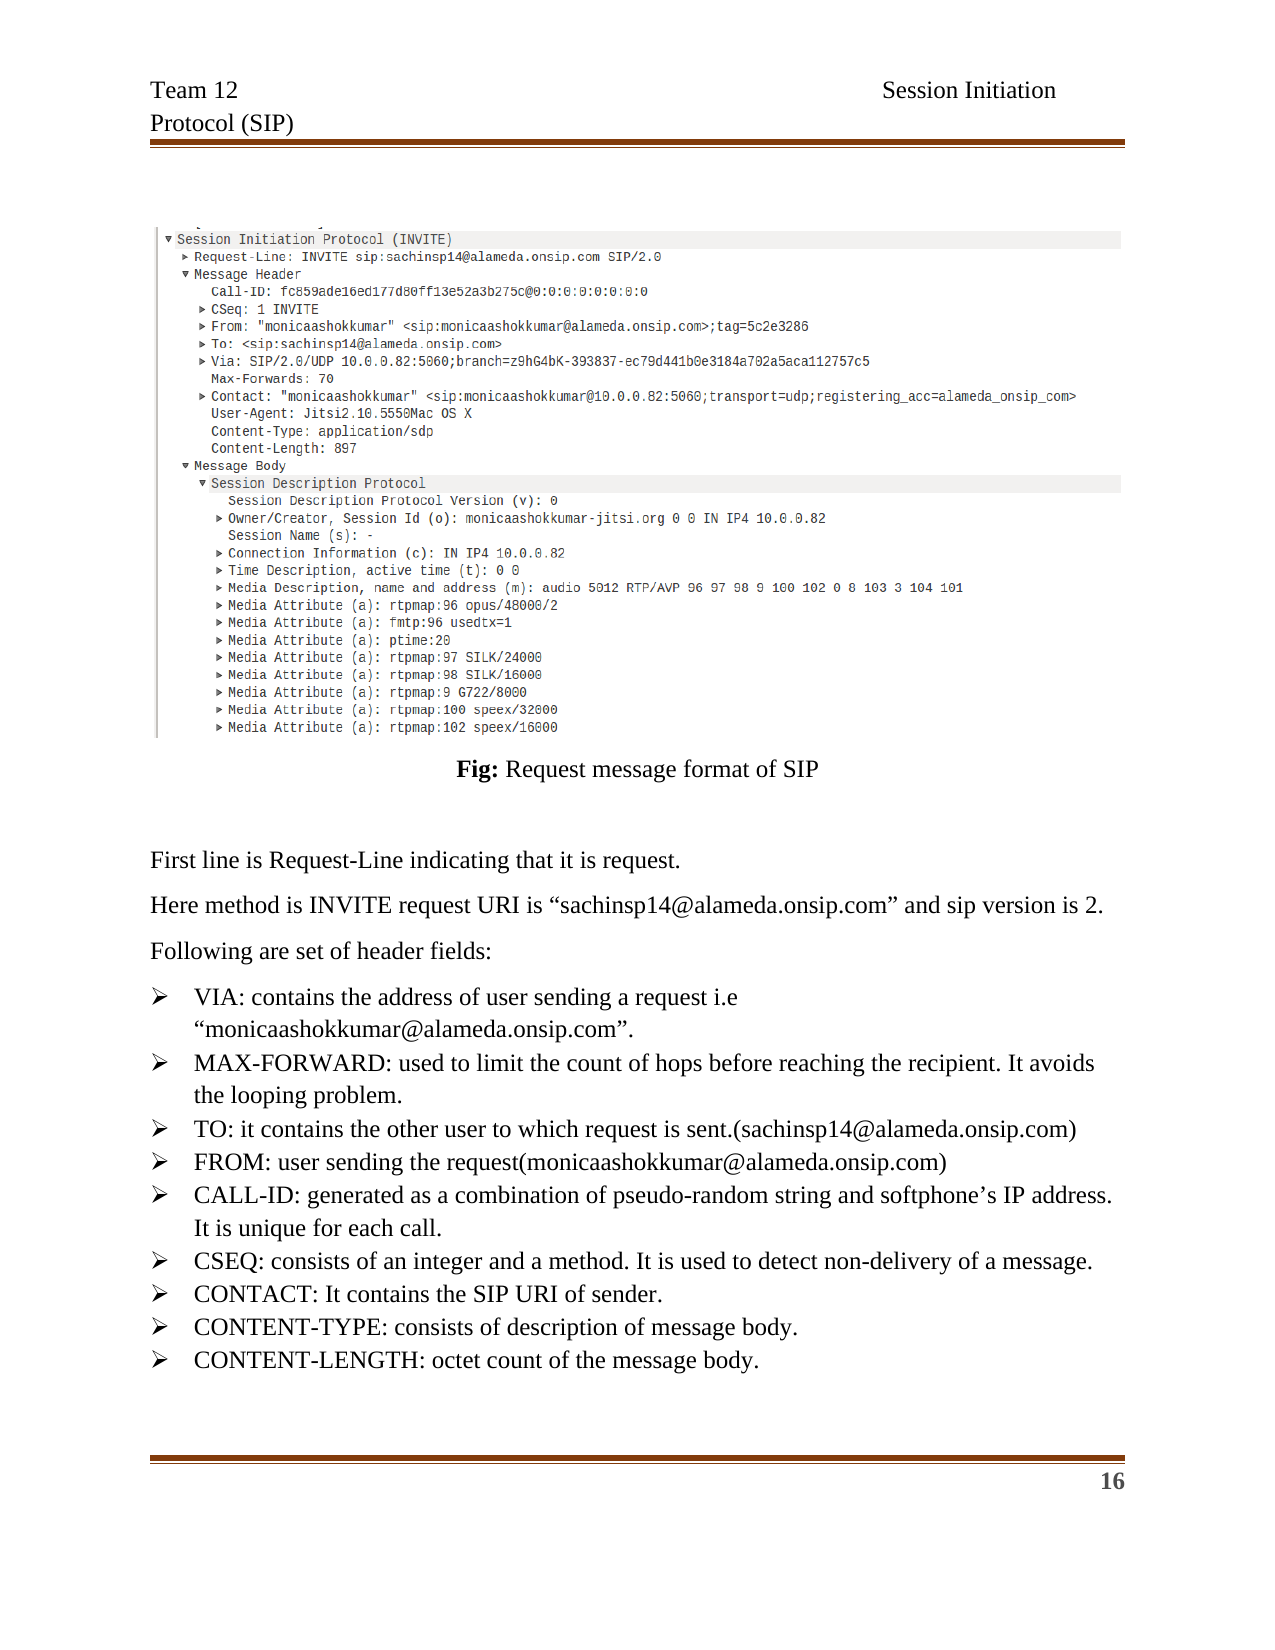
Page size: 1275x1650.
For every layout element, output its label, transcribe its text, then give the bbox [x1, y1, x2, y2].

text Here method is INVITE request URI is “sachinsp14@alameda.onsip.com” and sip version is 2. [150, 891, 1125, 919]
list CONTACT: It contains the SIP URI of sender. [150, 1279, 1125, 1307]
list CALL-ID: generated as a combination of pseudo-random string and softphone’s IP address. It is unique for each call. [150, 1180, 1125, 1241]
list CSEQ: consists of an integer and a method. It is used to detect non-delivery of a message. [150, 1246, 1125, 1274]
list MAX-FORWARD: used to limit the count of hops before reaching the recipient. It avoids the looping problem. [150, 1048, 1125, 1109]
list FROM: user sending the request(monicaashokkumar@alameda.onsip.com) [150, 1147, 1125, 1175]
list CONTENT-TYPE: consists of description of message body. [150, 1312, 1125, 1341]
picture [154, 227, 1121, 738]
text Fig: Request message format of SIP [150, 754, 1125, 783]
text First line is Request-Line indicating that it is request. [150, 845, 1125, 874]
text Following are set of header fields: [150, 936, 1125, 965]
list CONTENT-LENGTH: octet count of the message body. [150, 1345, 1125, 1373]
list VIA: contains the address of user sending a request i.e “monicaashokkumar@alameda.onsip.com”. [150, 982, 1125, 1043]
list TO: it contains the other user to which request is sent.(sachinsp14@alameda.onsip.com) [150, 1114, 1125, 1142]
